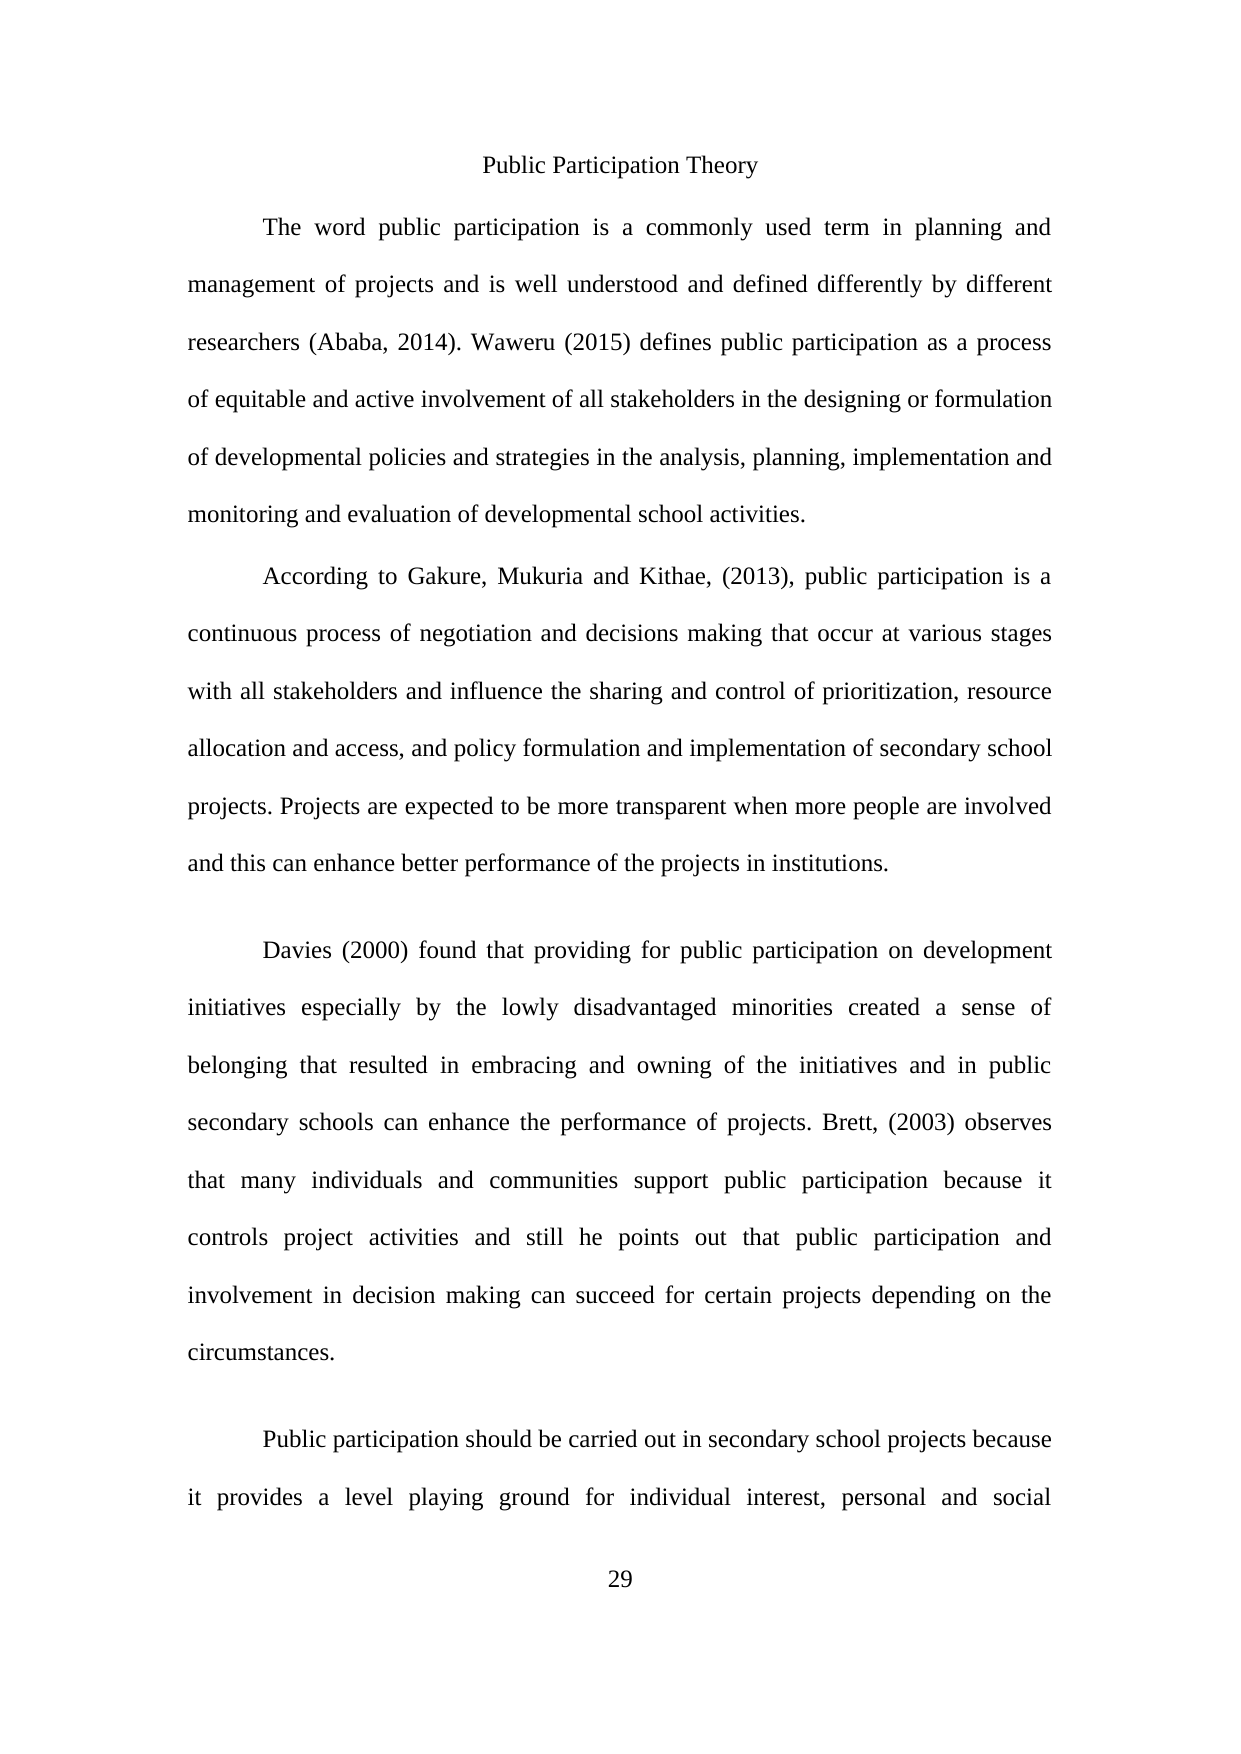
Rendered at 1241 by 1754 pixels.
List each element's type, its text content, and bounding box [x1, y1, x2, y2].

subtitle Public Participation Theory [187, 150, 1053, 179]
text Davies (2000) found that providing for public participation on development initiatives especially by the lowly disadvantaged minorities created a sense of belonging that resulted in embracing and owning of the initiatives and in public secondary schools can enhance the performance of projects. Brett, (2003) observes that many individuals and communities support public participation because it controls project activities and still he points out that public participation and involvement in decision making can succeed for certain projects depending on the circumstances. [187, 935, 1053, 1366]
subtitle According to Gakure, Mukuria and Kithae, (2013), public participation is a continuous process of negotiation and decisions making that occur at various stages with all stakeholders and influence the sharing and control of prioritization, resource allocation and access, and policy formulation and implementation of secondary school projects. Projects are expected to be more transparent when more people are involved and this can enhance better performance of the projects in institutions. [187, 561, 1053, 877]
subtitle The word public participation is a commonly used term in planning and management of projects and is well understood and defined differently by different researchers (Ababa, 2014). Waweru (2015) defines public participation as a process of equitable and active involvement of all stakeholders in the designing or formulation of developmental policies and strategies in the analysis, planning, implementation and monitoring and evaluation of developmental school activities. [187, 212, 1053, 528]
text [187, 1424, 1053, 1510]
